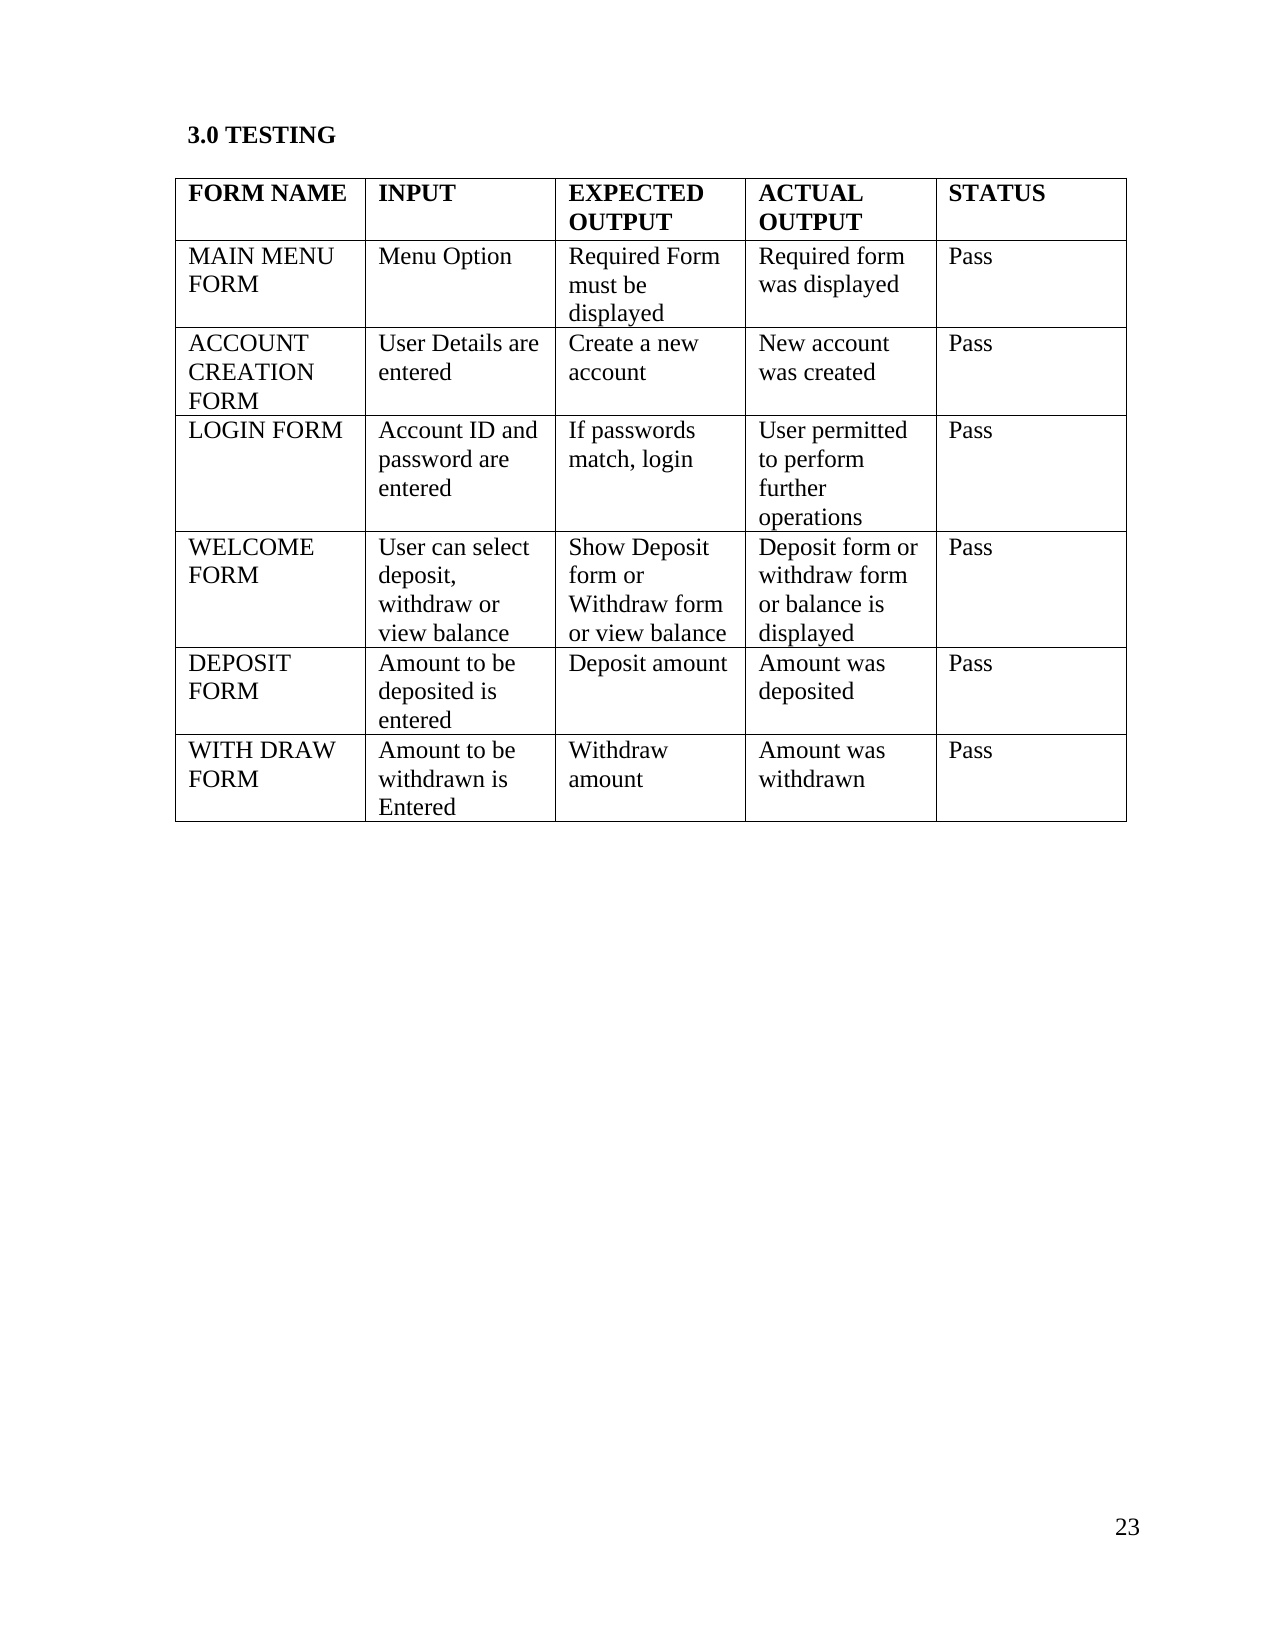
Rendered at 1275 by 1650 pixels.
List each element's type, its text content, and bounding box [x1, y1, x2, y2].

table_cell Pass [937, 735, 1126, 821]
table_cell Required form was displayed [746, 241, 936, 327]
table_cell MAIN MENU FORM [176, 241, 365, 327]
table_cell Account ID and password are entered [366, 416, 555, 531]
table_cell Pass [937, 328, 1126, 414]
table_cell If passwords match, login [556, 416, 745, 531]
table_cell Create a new account [556, 328, 745, 414]
table_cell Withdraw amount [556, 735, 745, 821]
table_cell LOGIN FORM [176, 416, 365, 531]
table_cell Amount to be deposited is entered [366, 648, 555, 734]
table_cell User permitted to perform further operations [746, 416, 936, 531]
table_header STATUS [937, 179, 1126, 240]
table_cell WELCOME FORM [176, 532, 365, 647]
table_cell WITH DRAW FORM [176, 735, 365, 821]
table_cell Show Deposit form or Withdraw form or view balance [556, 532, 745, 647]
table_cell ACCOUNT CREATION FORM [176, 328, 365, 414]
table_cell Pass [937, 241, 1126, 327]
table_cell Pass [937, 416, 1126, 531]
table_header EXPECTED OUTPUT [556, 179, 745, 240]
table_cell Amount was withdrawn [746, 735, 936, 821]
table_header INPUT [366, 179, 555, 240]
table_cell Pass [937, 648, 1126, 734]
table_cell DEPOSIT FORM [176, 648, 365, 734]
table_cell User can select deposit, withdraw or view balance [366, 532, 555, 647]
table_cell Amount was deposited [746, 648, 936, 734]
table_header ACTUAL OUTPUT [746, 179, 936, 240]
table_cell Deposit amount [556, 648, 745, 734]
table_cell Required Form must be displayed [556, 241, 745, 327]
table_header FORM NAME [176, 179, 365, 240]
text 3.0 TESTING [187, 120, 1139, 149]
table_cell Deposit form or withdraw form or balance is displayed [746, 532, 936, 647]
table_cell Amount to be withdrawn is Entered [366, 735, 555, 821]
table_cell Pass [937, 532, 1126, 647]
table_cell New account was created [746, 328, 936, 414]
table_cell Menu Option [366, 241, 555, 327]
table_cell User Details are entered [366, 328, 555, 414]
